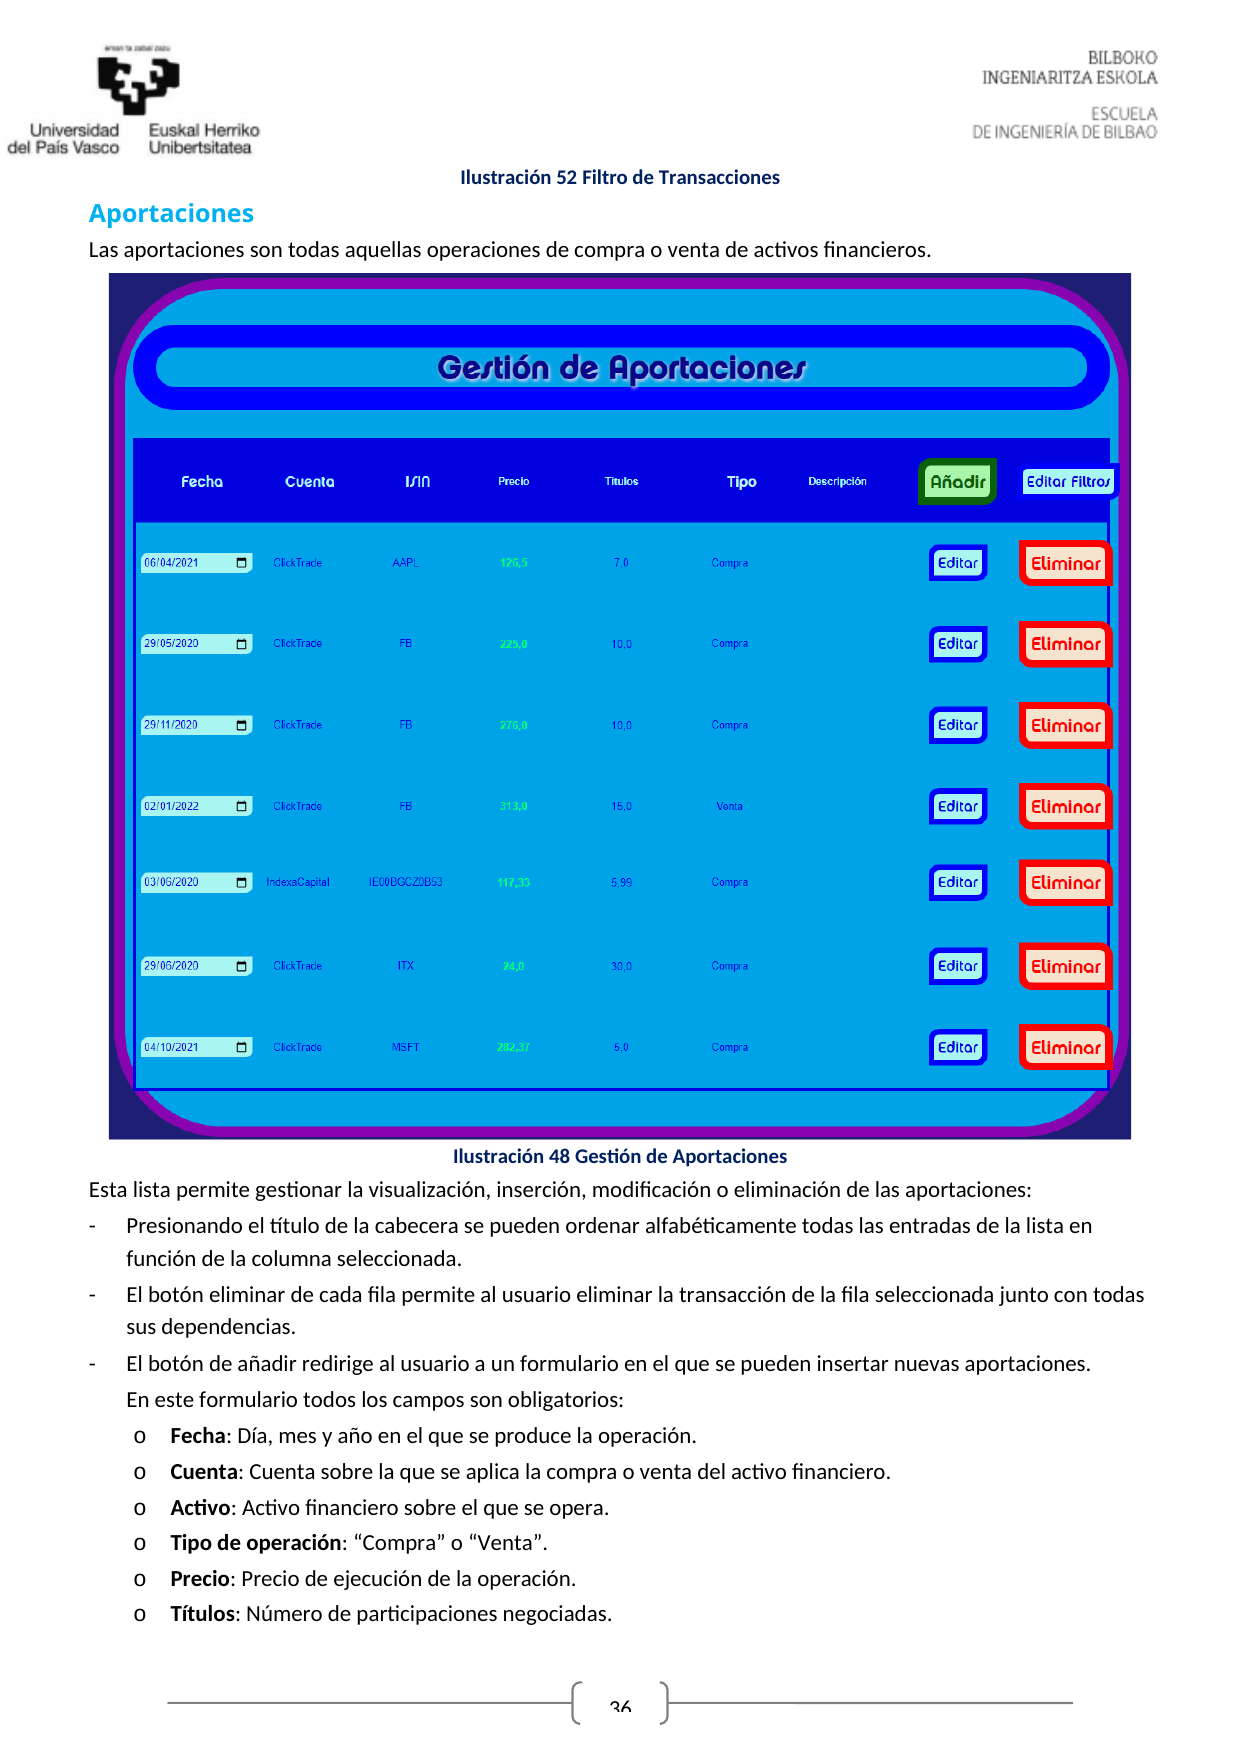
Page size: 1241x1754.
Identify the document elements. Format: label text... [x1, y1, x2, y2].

list Activo: Activo financiero sobre el que se opera. [133, 1493, 1152, 1522]
list El botón de añadir redirige al usuario a un formulario en el que se pueden insertar nuevas aportaciones. [89, 1349, 1152, 1377]
subtitle Aportaciones [89, 196, 1152, 230]
text Ilustración 48 Gestión de Aportaciones [89, 1143, 1152, 1169]
list Cuenta: Cuenta sobre la que se aplica la compra o venta del activo financiero. [133, 1457, 1152, 1486]
text Esta lista permite gestionar la visualización, inserción, modificación o eliminación de las aportaciones: [89, 1175, 1152, 1203]
list Tipo de operación: “Compra” o “Venta”. [133, 1528, 1152, 1557]
picture [108, 273, 1132, 1140]
list Presionando el título de la cabecera se pueden ordenar alfabéticamente todas las entradas de la lista en función de la columna seleccionada. [89, 1212, 1152, 1272]
list En este formulario todos los campos son obligatorios: [126, 1385, 1152, 1413]
list Precio: Precio de ejecución de la operación. [133, 1564, 1152, 1593]
picture [0, 28, 1184, 165]
list Fecha: Día, mes y año en el que se produce la operación. [133, 1421, 1152, 1451]
list Títulos: Número de participaciones negociadas. [133, 1599, 1152, 1629]
text Las aportaciones son todas aquellas operaciones de compra o venta de activos financieros. [89, 235, 1152, 263]
list El botón eliminar de cada fila permite al usuario eliminar la transacción de la fila seleccionada junto con todas sus dependencias. [89, 1280, 1152, 1340]
text Ilustración 52 Filtro de Transacciones [89, 102, 1152, 189]
